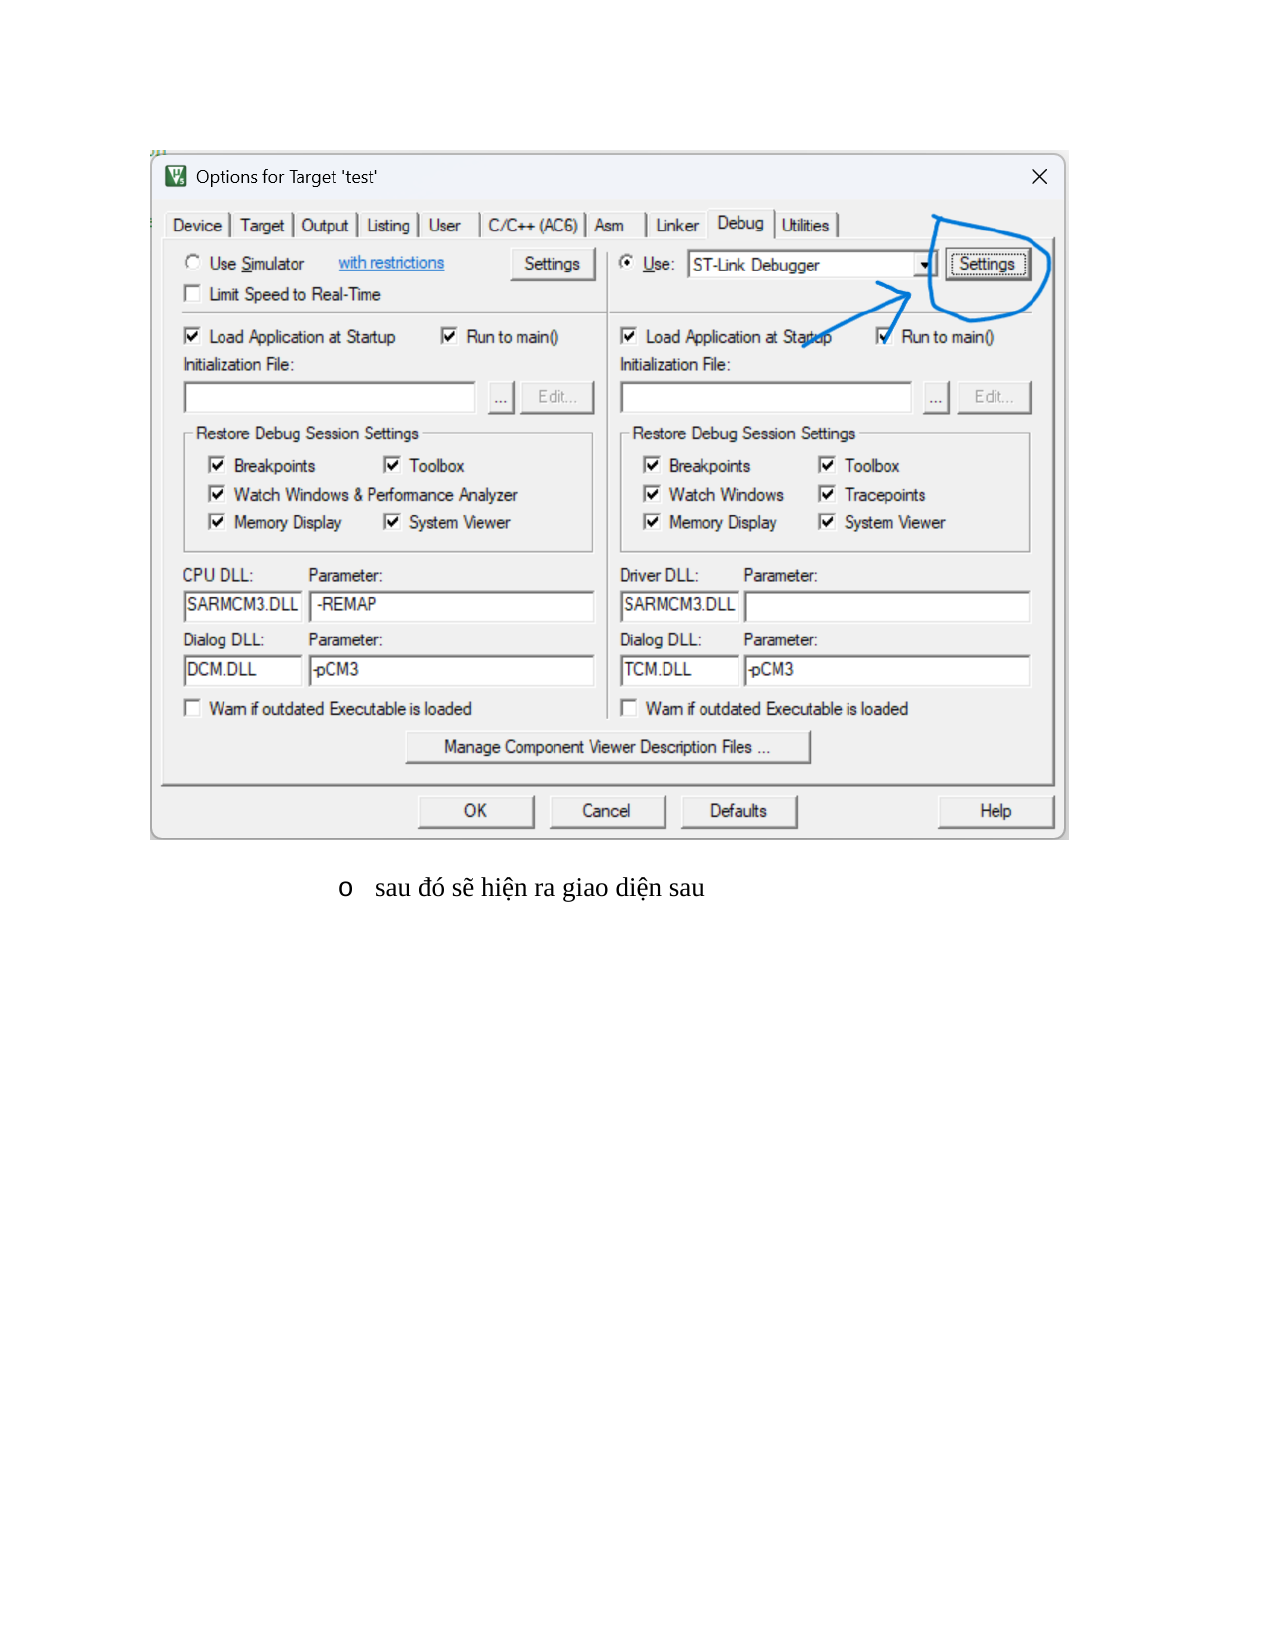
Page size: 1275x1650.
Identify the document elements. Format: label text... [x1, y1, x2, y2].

list sau đó sẽ hiện ra giao diện sau [337, 871, 1122, 904]
picture [150, 150, 1069, 840]
